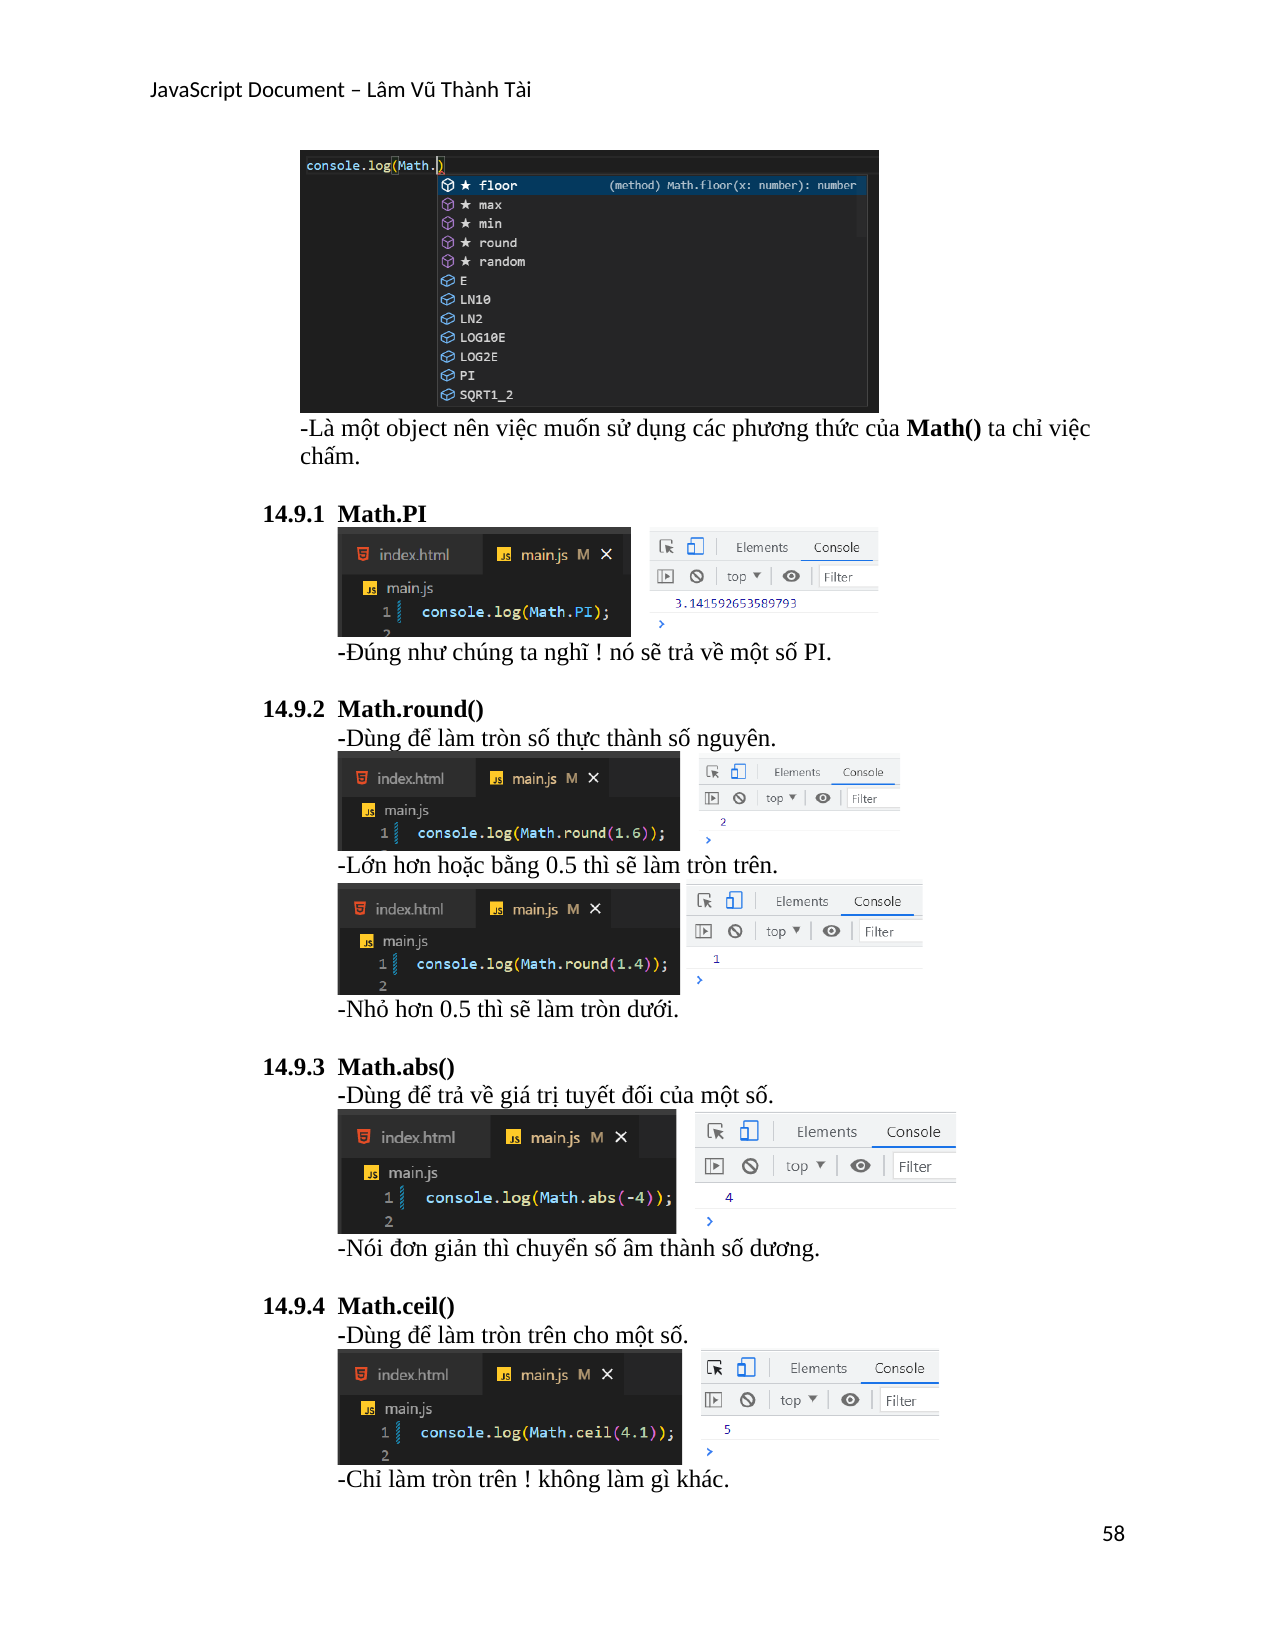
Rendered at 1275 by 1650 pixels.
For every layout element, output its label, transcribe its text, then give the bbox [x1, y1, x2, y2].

list -Chỉ làm tròn trên ! không làm gì khác. [337, 1464, 1125, 1493]
picture [300, 150, 879, 413]
picture [337, 527, 631, 637]
picture [337, 883, 681, 995]
picture [337, 751, 681, 851]
list -Dùng để làm tròn trên cho một số. [337, 1320, 1125, 1348]
list -Nhỏ hơn 0.5 thì sẽ làm tròn dưới. [337, 994, 1125, 1023]
list -Nói đơn giản thì chuyển số âm thành số dương. [337, 1233, 1125, 1262]
picture [337, 1109, 677, 1234]
picture [649, 527, 879, 637]
list Math.ceil() [262, 1291, 1125, 1320]
picture [701, 1348, 940, 1465]
list -Dùng để làm tròn số thực thành số nguyên. [337, 723, 1125, 752]
list Math.PI [262, 499, 1125, 528]
list Math.round() [262, 694, 1125, 723]
picture [686, 879, 923, 995]
picture [698, 753, 901, 851]
list -Đúng như chúng ta nghĩ ! nó sẽ trả về một số PI. [337, 637, 1125, 666]
list -Dùng để trả về giá trị tuyết đối của một số. [337, 1081, 1125, 1109]
list -Lớn hơn hoặc bằng 0.5 thì sẽ làm tròn trên. [337, 850, 1125, 879]
picture [695, 1111, 957, 1234]
picture [337, 1349, 683, 1465]
list -Là một object nên việc muốn sử dụng các phương thức của Math() ta chỉ việc chấm. [300, 413, 1125, 470]
list Math.abs() [262, 1052, 1125, 1081]
